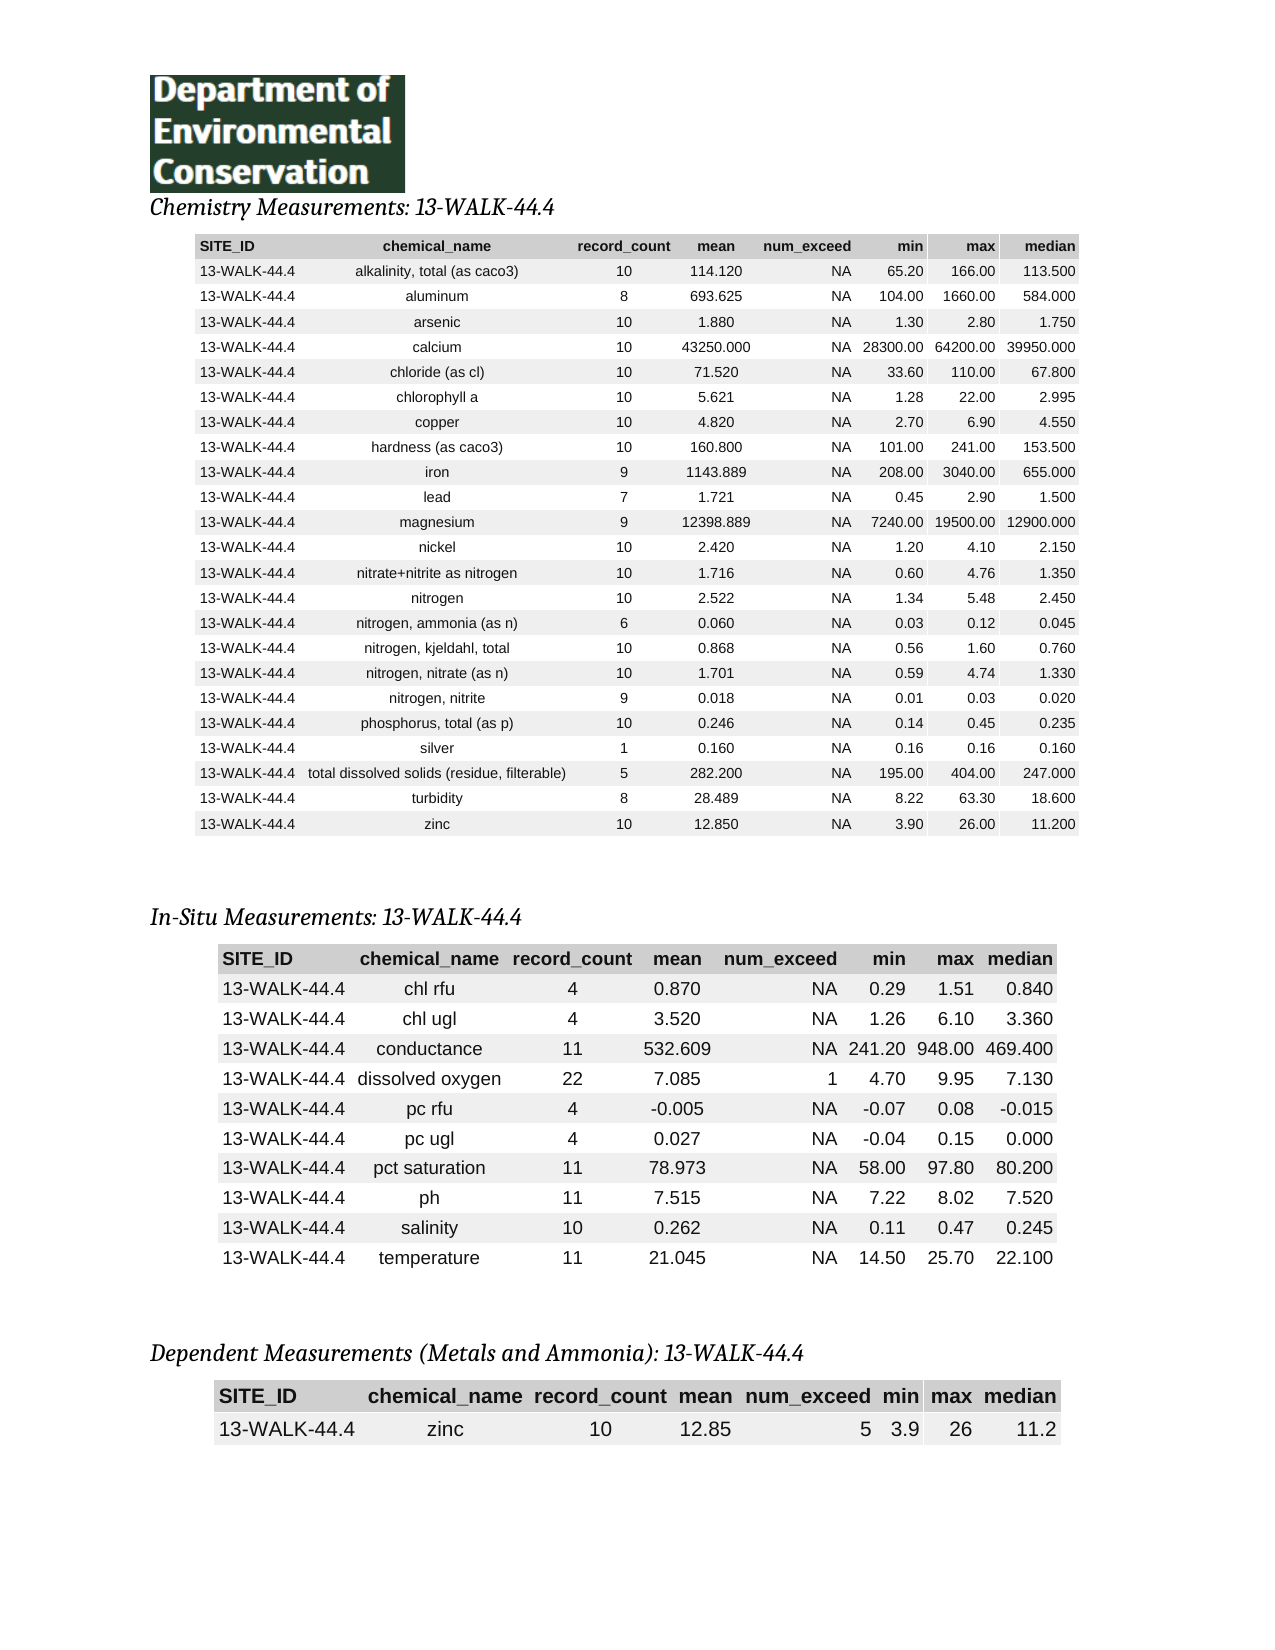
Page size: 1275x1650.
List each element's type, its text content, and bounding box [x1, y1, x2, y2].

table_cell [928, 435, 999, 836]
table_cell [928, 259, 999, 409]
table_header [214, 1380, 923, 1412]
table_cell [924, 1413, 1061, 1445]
text In-Situ Measurements: 13-WALK-44.4 [150, 902, 1125, 931]
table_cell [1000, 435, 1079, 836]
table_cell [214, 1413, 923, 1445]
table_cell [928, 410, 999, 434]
picture [150, 75, 406, 193]
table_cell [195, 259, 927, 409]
text Chemistry Measurements: 13-WALK-44.4 [150, 192, 1125, 221]
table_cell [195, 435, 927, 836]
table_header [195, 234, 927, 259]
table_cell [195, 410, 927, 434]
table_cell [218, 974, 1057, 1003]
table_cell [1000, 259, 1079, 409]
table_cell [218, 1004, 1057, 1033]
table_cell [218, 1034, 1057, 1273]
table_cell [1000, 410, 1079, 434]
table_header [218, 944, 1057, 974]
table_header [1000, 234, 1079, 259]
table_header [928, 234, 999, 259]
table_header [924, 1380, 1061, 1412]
text Dependent Measurements (Metals and Ammonia): 13-WALK-44.4 [150, 1339, 1125, 1368]
